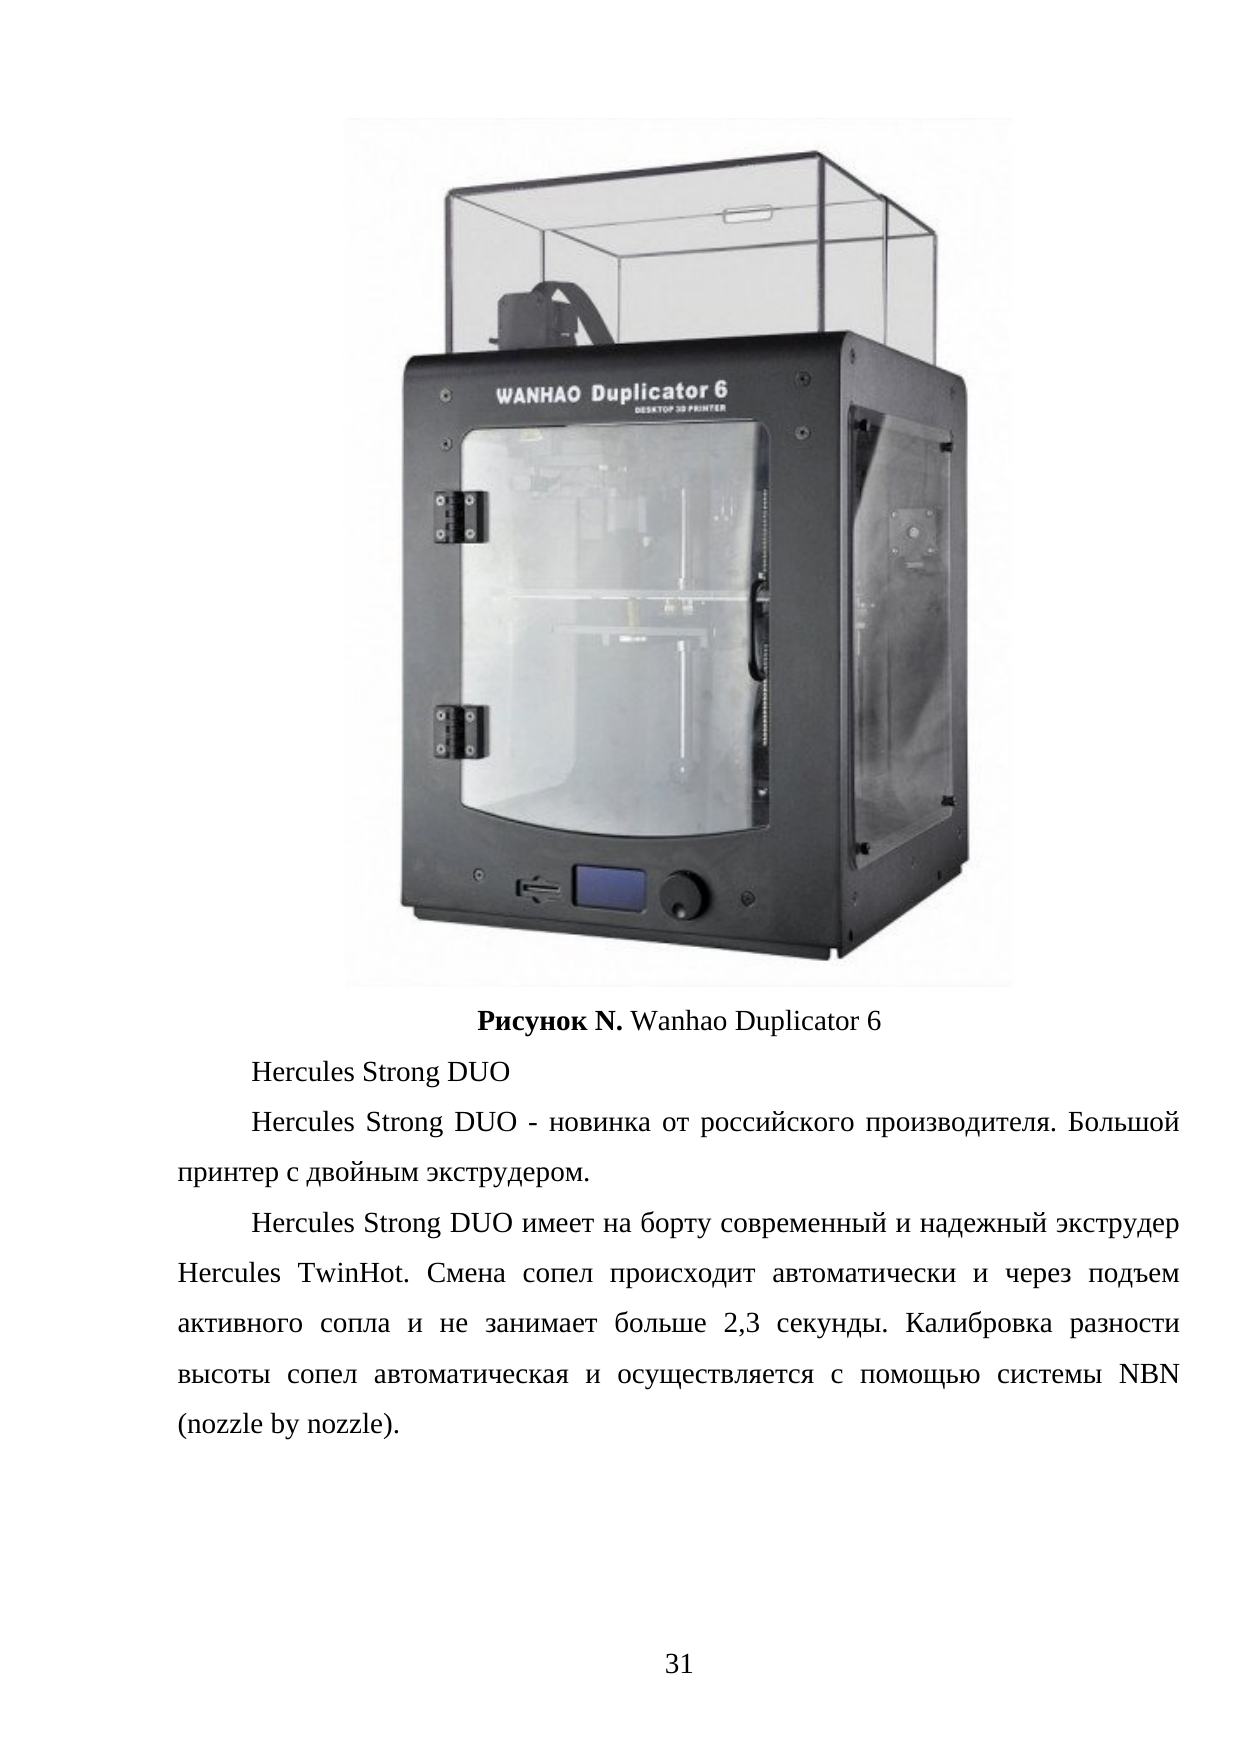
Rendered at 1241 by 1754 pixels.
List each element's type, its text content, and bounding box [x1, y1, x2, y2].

text Hercules Strong DUO - новинка от российского производителя. Большой принтер с двойным экструдером. [177, 1104, 1181, 1188]
picture [244, 118, 1114, 987]
text Hercules Strong DUO имеет на борту современный и надежный экструдер Hercules TwinHot. Смена сопел происходит автоматически и через подъем активного сопла и не занимает больше 2,3 секунды. Калибровка разности высоты сопел автоматическая и осуществляется с помощью системы NBN (nozzle by nozzle). [177, 1205, 1181, 1439]
text Hercules Strong DUO [177, 1054, 1181, 1087]
text Рисунок N. Wanhao Duplicator 6 [177, 1003, 1181, 1037]
